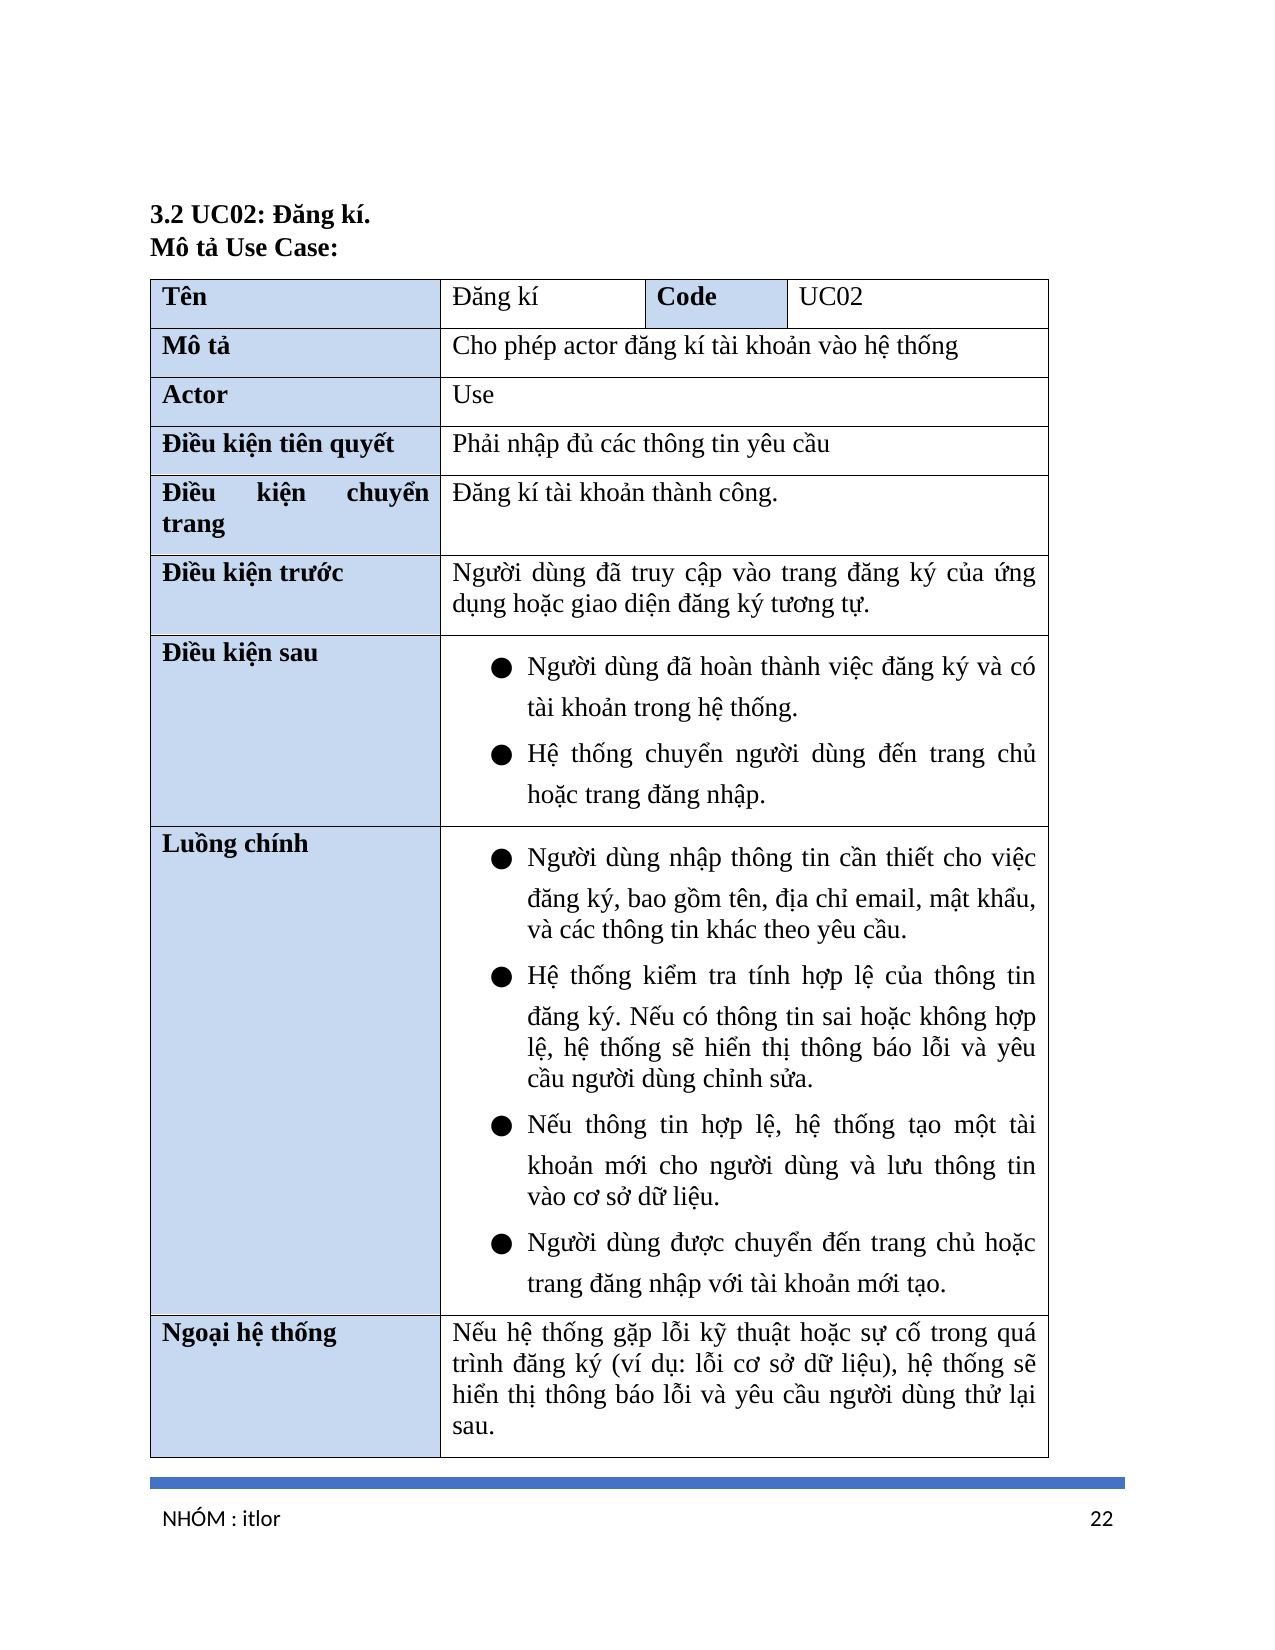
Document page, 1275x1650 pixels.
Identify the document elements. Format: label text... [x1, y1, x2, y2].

table_cell Cho phép actor đăng kí tài khoản vào hệ thống [441, 329, 1048, 377]
table_cell Use [441, 378, 1048, 426]
table_cell Ngoại hệ thống [151, 1316, 440, 1457]
text Mô tả Use Case: [150, 231, 1125, 262]
table_cell Điều kiện sau [151, 636, 440, 826]
table_cell Người dùng nhập thông tin cần thiết cho việc đăng ký, bao gồm tên, địa chỉ email, mật khẩu, và các thông tin khác theo yêu cầu. Hệ thống kiểm tra tính hợp lệ của thông tin đăng ký. Nếu có thông tin sai hoặc không hợp lệ, hệ thống sẽ hiển thị thông báo lỗi và yêu cầu người dùng chỉnh sửa. Nếu thông tin hợp lệ, hệ thống tạo một tài khoản mới cho người dùng và lưu thông tin vào cơ sở dữ liệu. Người dùng được chuyển đến trang chủ hoặc trang đăng nhập với tài khoản mới tạo. [441, 827, 1048, 1314]
table_cell Đăng kí tài khoản thành công. [441, 476, 1048, 554]
table_header UC02 [788, 280, 1048, 328]
table_header Tên [151, 280, 440, 328]
table_header Đăng kí [441, 280, 645, 328]
table_cell Điều kiện chuyển trang [151, 476, 440, 554]
table_cell Luồng chính [151, 827, 440, 1314]
table_cell Người dùng đã hoàn thành việc đăng ký và có tài khoản trong hệ thống. Hệ thống chuyển người dùng đến trang chủ hoặc trang đăng nhập. [441, 636, 1048, 826]
table_cell Actor [151, 378, 440, 426]
subtitle 3.2 UC02: Đăng kí. [150, 198, 1125, 229]
table_cell Mô tả [151, 329, 440, 377]
table_header Code [646, 280, 787, 328]
table_cell Phải nhập đủ các thông tin yêu cầu [441, 427, 1048, 474]
table_cell Điều kiện trước [151, 556, 440, 634]
table_cell Điều kiện tiên quyết [151, 427, 440, 474]
table_cell Người dùng đã truy cập vào trang đăng ký của ứng dụng hoặc giao diện đăng ký tương tự. [441, 556, 1048, 634]
table_cell Nếu hệ thống gặp lỗi kỹ thuật hoặc sự cố trong quá trình đăng ký (ví dụ: lỗi cơ sở dữ liệu), hệ thống sẽ hiển thị thông báo lỗi và yêu cầu người dùng thử lại sau. [441, 1316, 1048, 1457]
